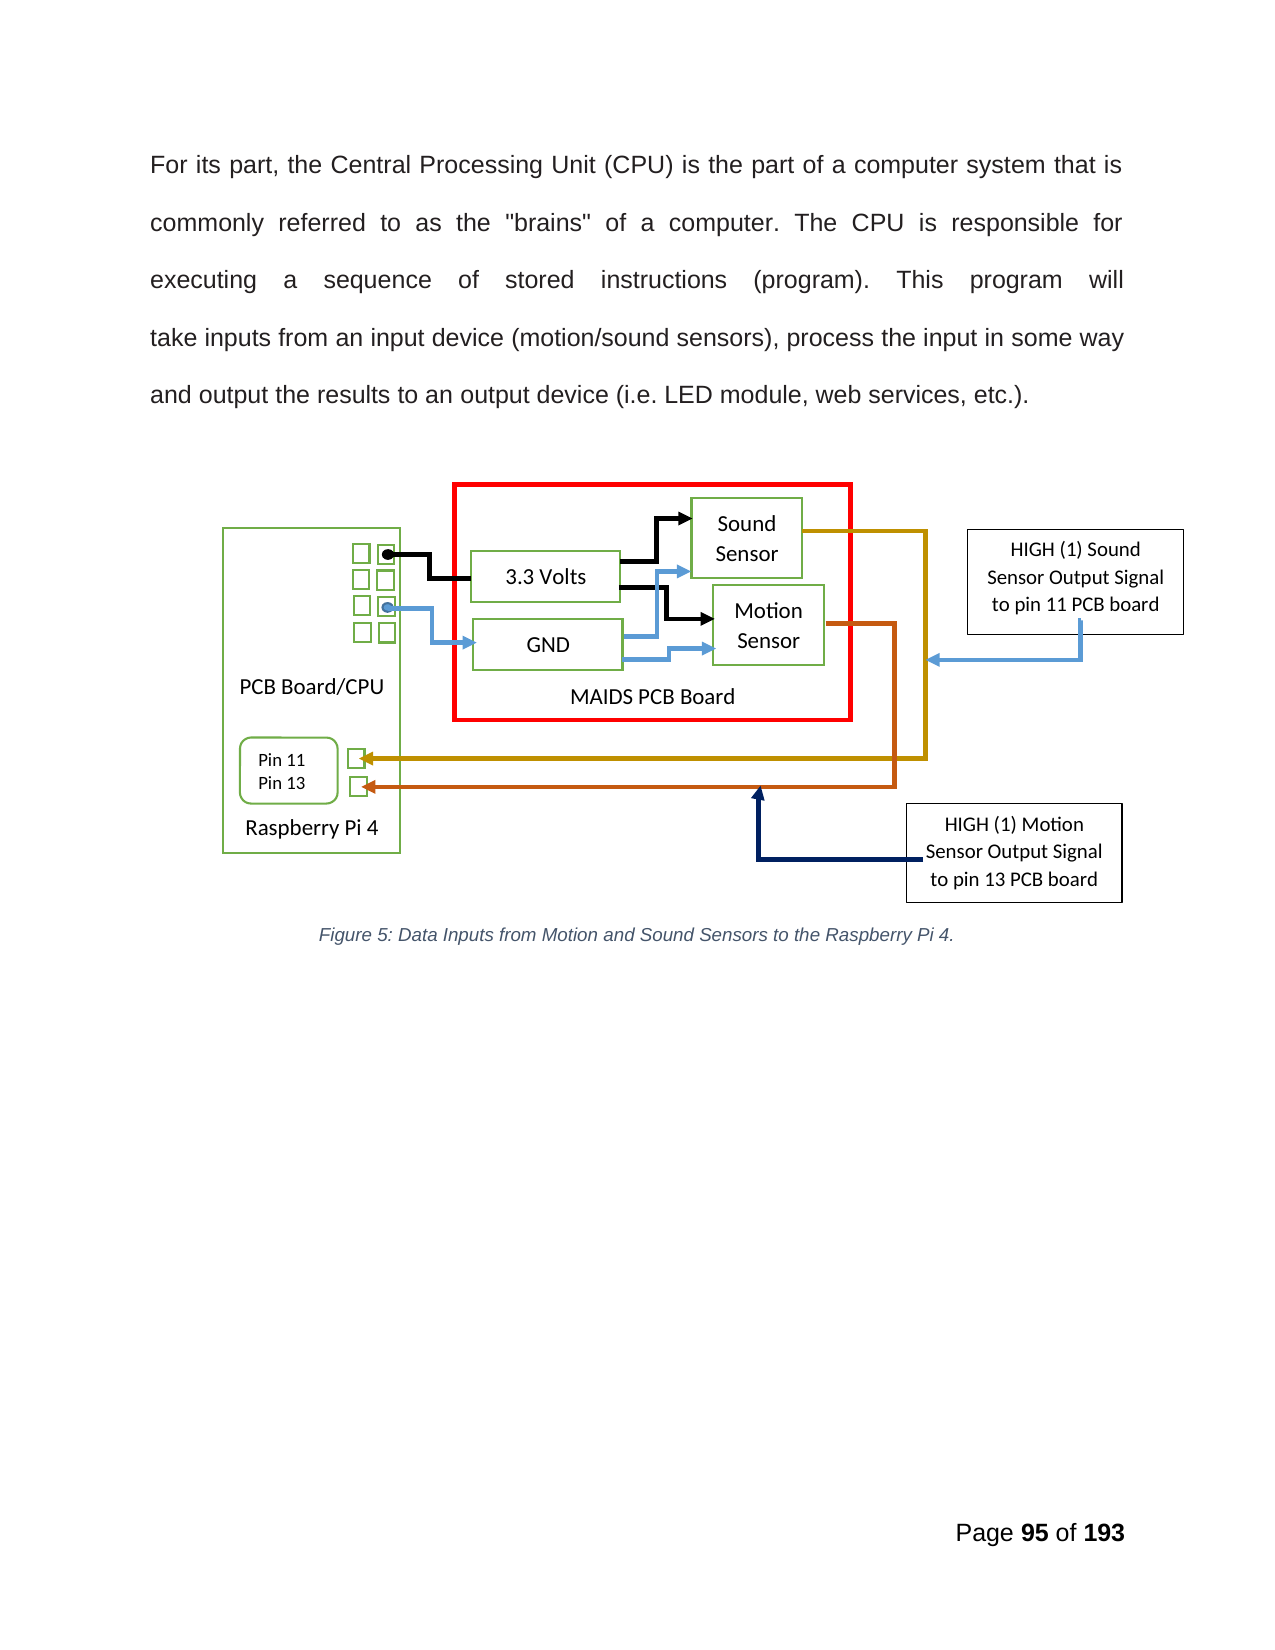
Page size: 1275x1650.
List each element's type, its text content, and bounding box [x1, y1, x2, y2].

text For its part, the Central Processing Unit (CPU) is the part of a computer system that is commonly referred to as the "brains" of a computer. The CPU is responsible for executing a sequence of stored instructions (program). This program will take inputs from an input device (motion/sound sensors), process the input in some way and output the results to an output device (i.e. LED module, web services, etc.). [150, 150, 1125, 409]
text Figure 5: Data Inputs from Motion and Sound Sensors to the Raspberry Pi 4. [150, 924, 1125, 946]
